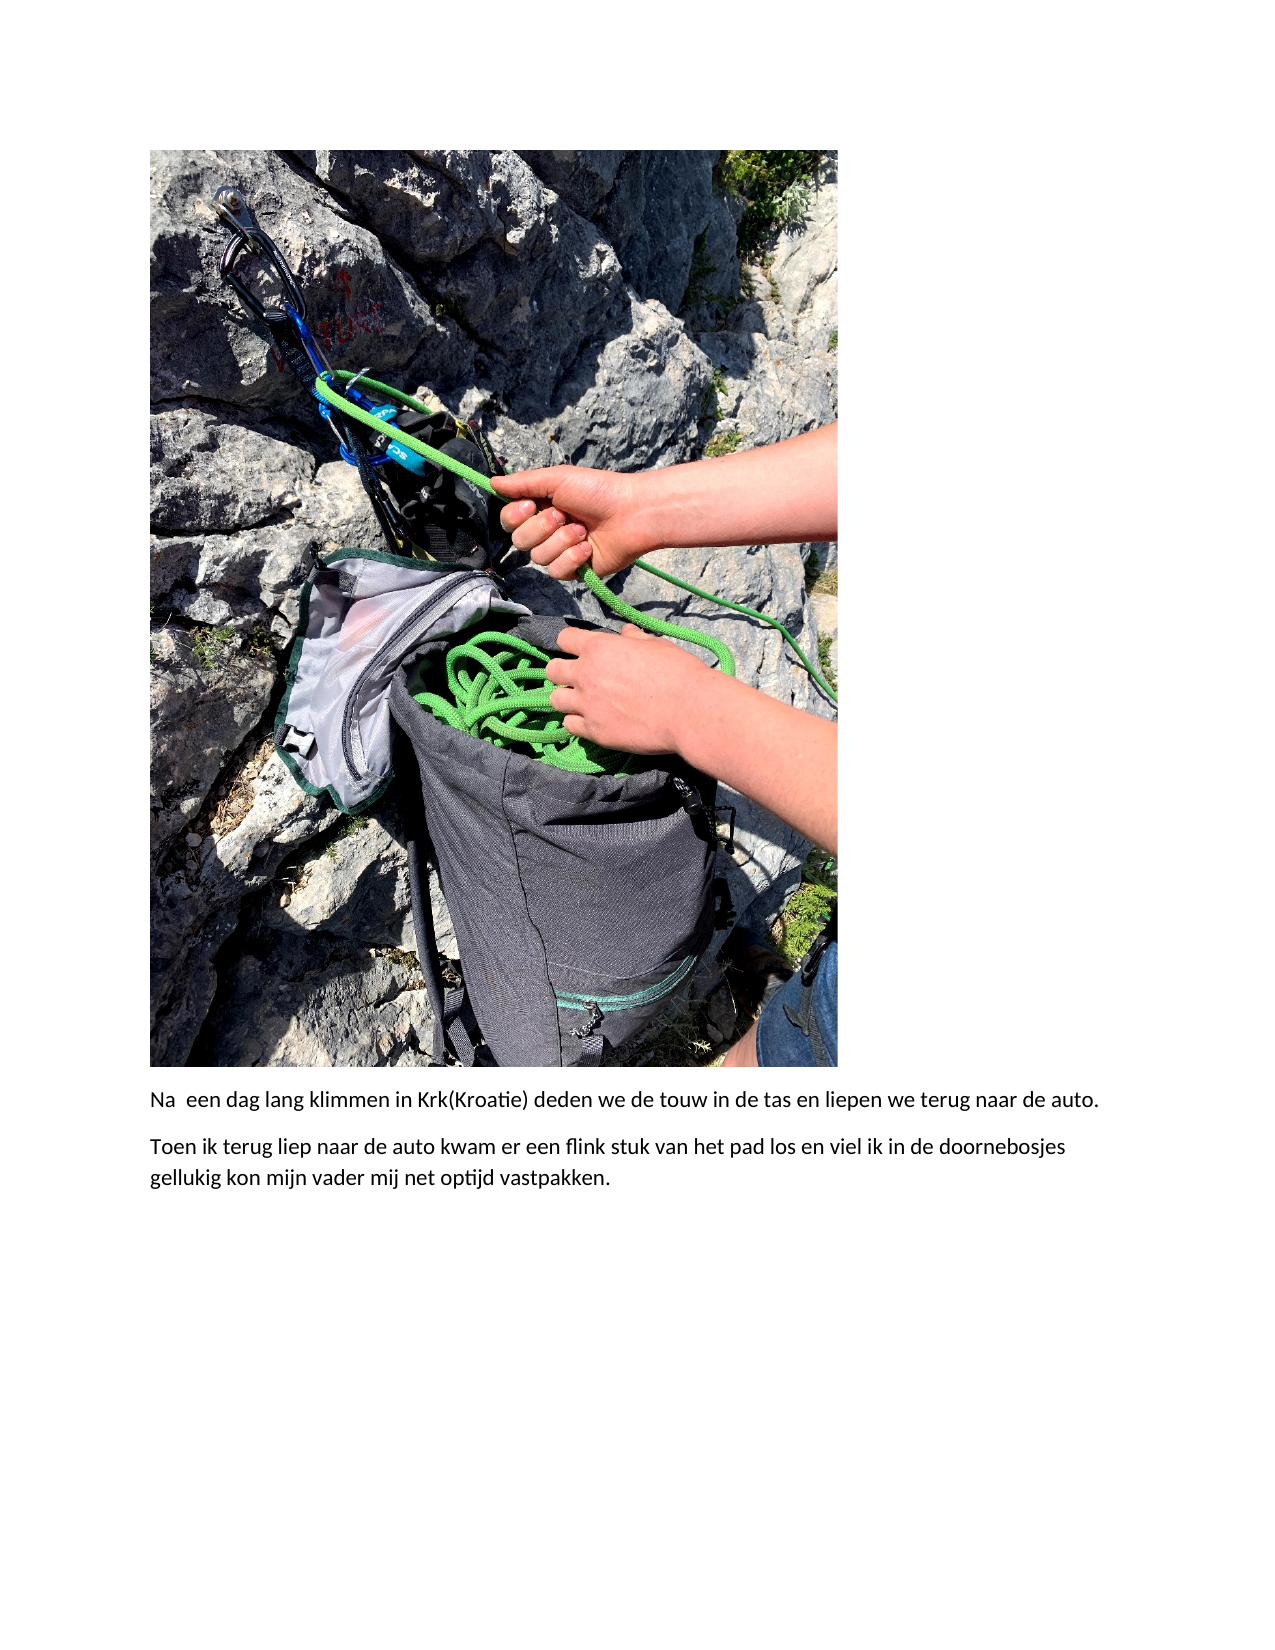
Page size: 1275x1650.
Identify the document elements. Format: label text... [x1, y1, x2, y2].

text Na een dag lang klimmen in Krk(Kroatie) deden we de touw in de tas en liepen we terug naar de auto. [150, 1086, 1125, 1113]
text Toen ik terug liep naar de auto kwam er een flink stuk van het pad los en viel ik in de doornebosjes gellukig kon mijn vader mij net optijd vastpakken. [150, 1132, 1125, 1191]
picture [150, 150, 838, 1067]
